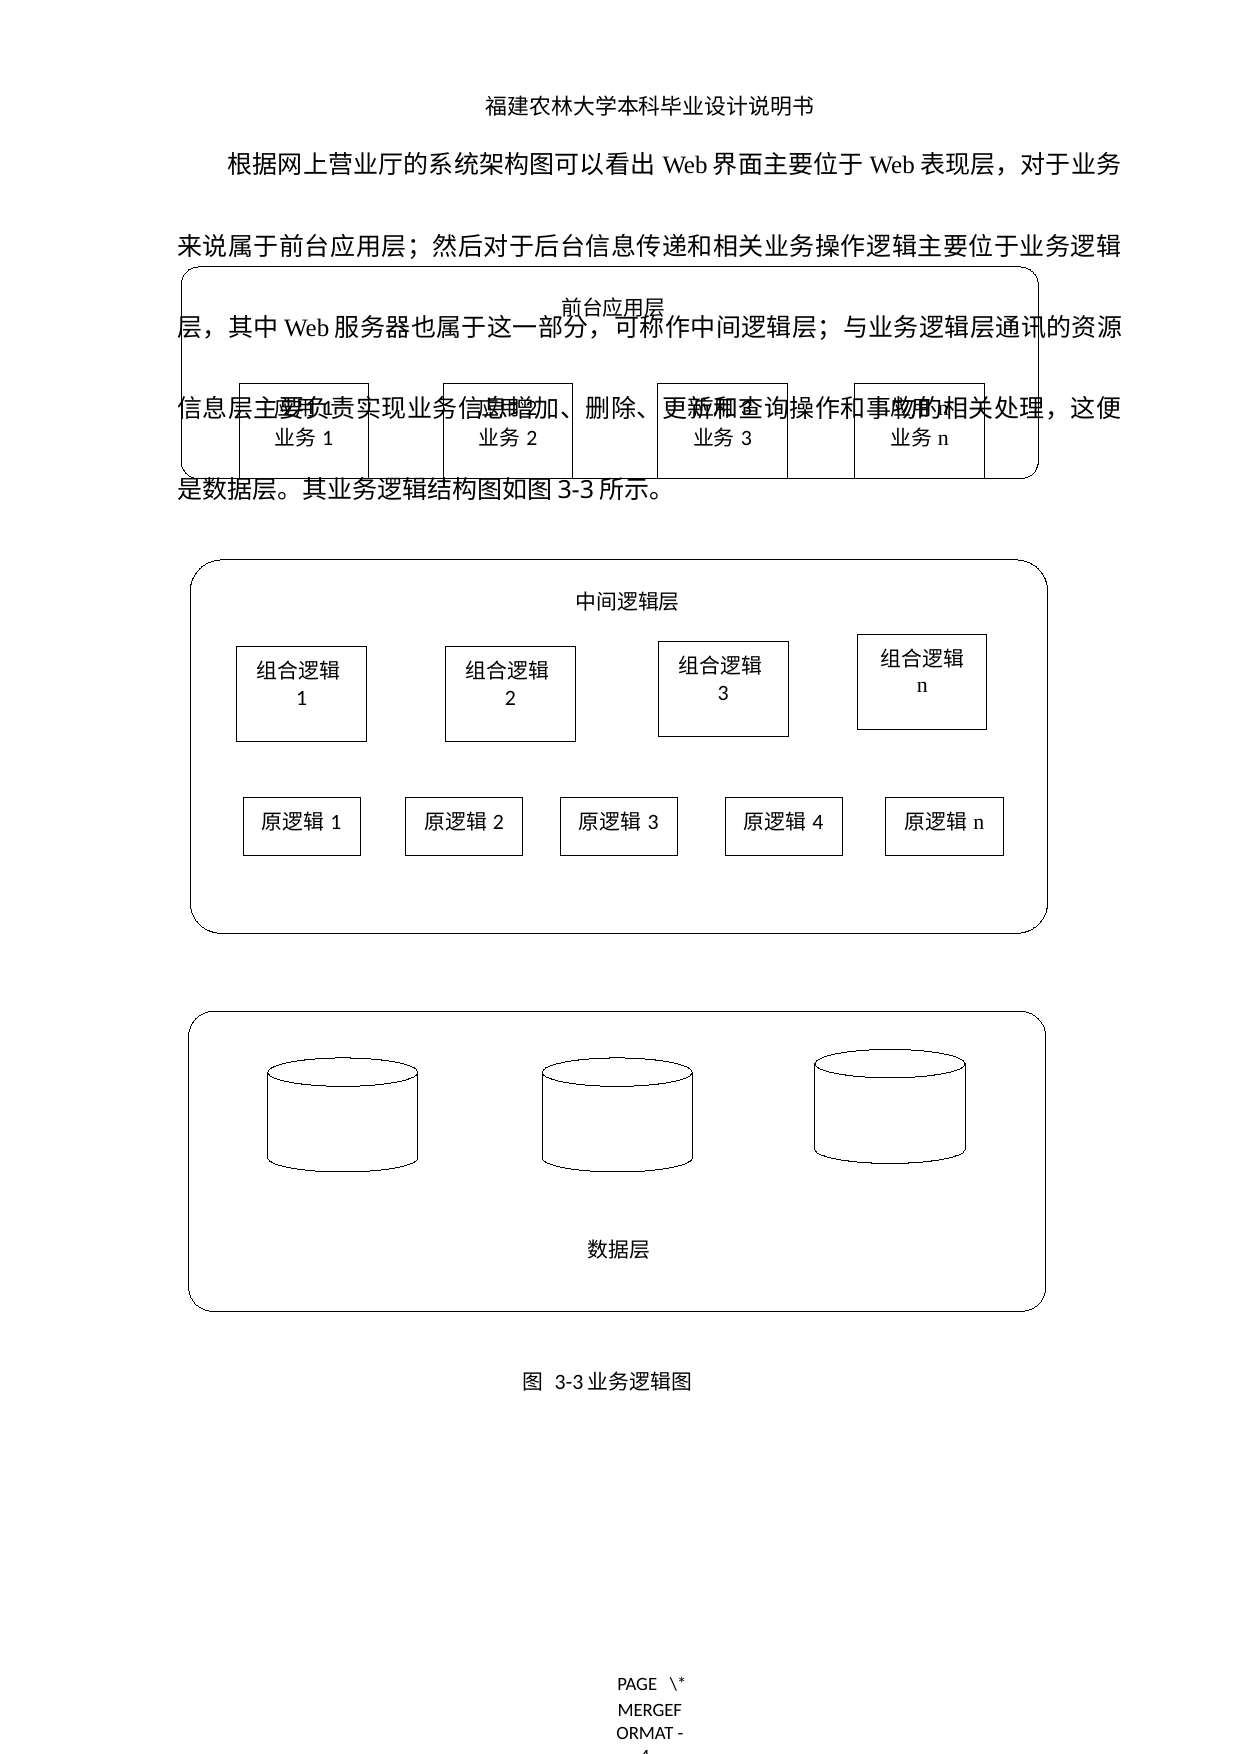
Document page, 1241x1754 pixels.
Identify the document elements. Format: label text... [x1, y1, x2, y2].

text 根据网上营业厅的系统架构图可以看出Web界面主要位于Web表现层，对于业务来说属于前台应用层；然后对于后台信息传递和相关业务操作逻辑主要位于业务逻辑层，其中Web服务器也属于这一部分，可称作中间逻辑层；与业务逻辑层通讯的资源信息层主要负责实现业务信息增加、删除、更新和查询操作和事物的相关处理，这便是数据层。其业务逻辑结构图如图3-3所示。 [177, 131, 1122, 521]
